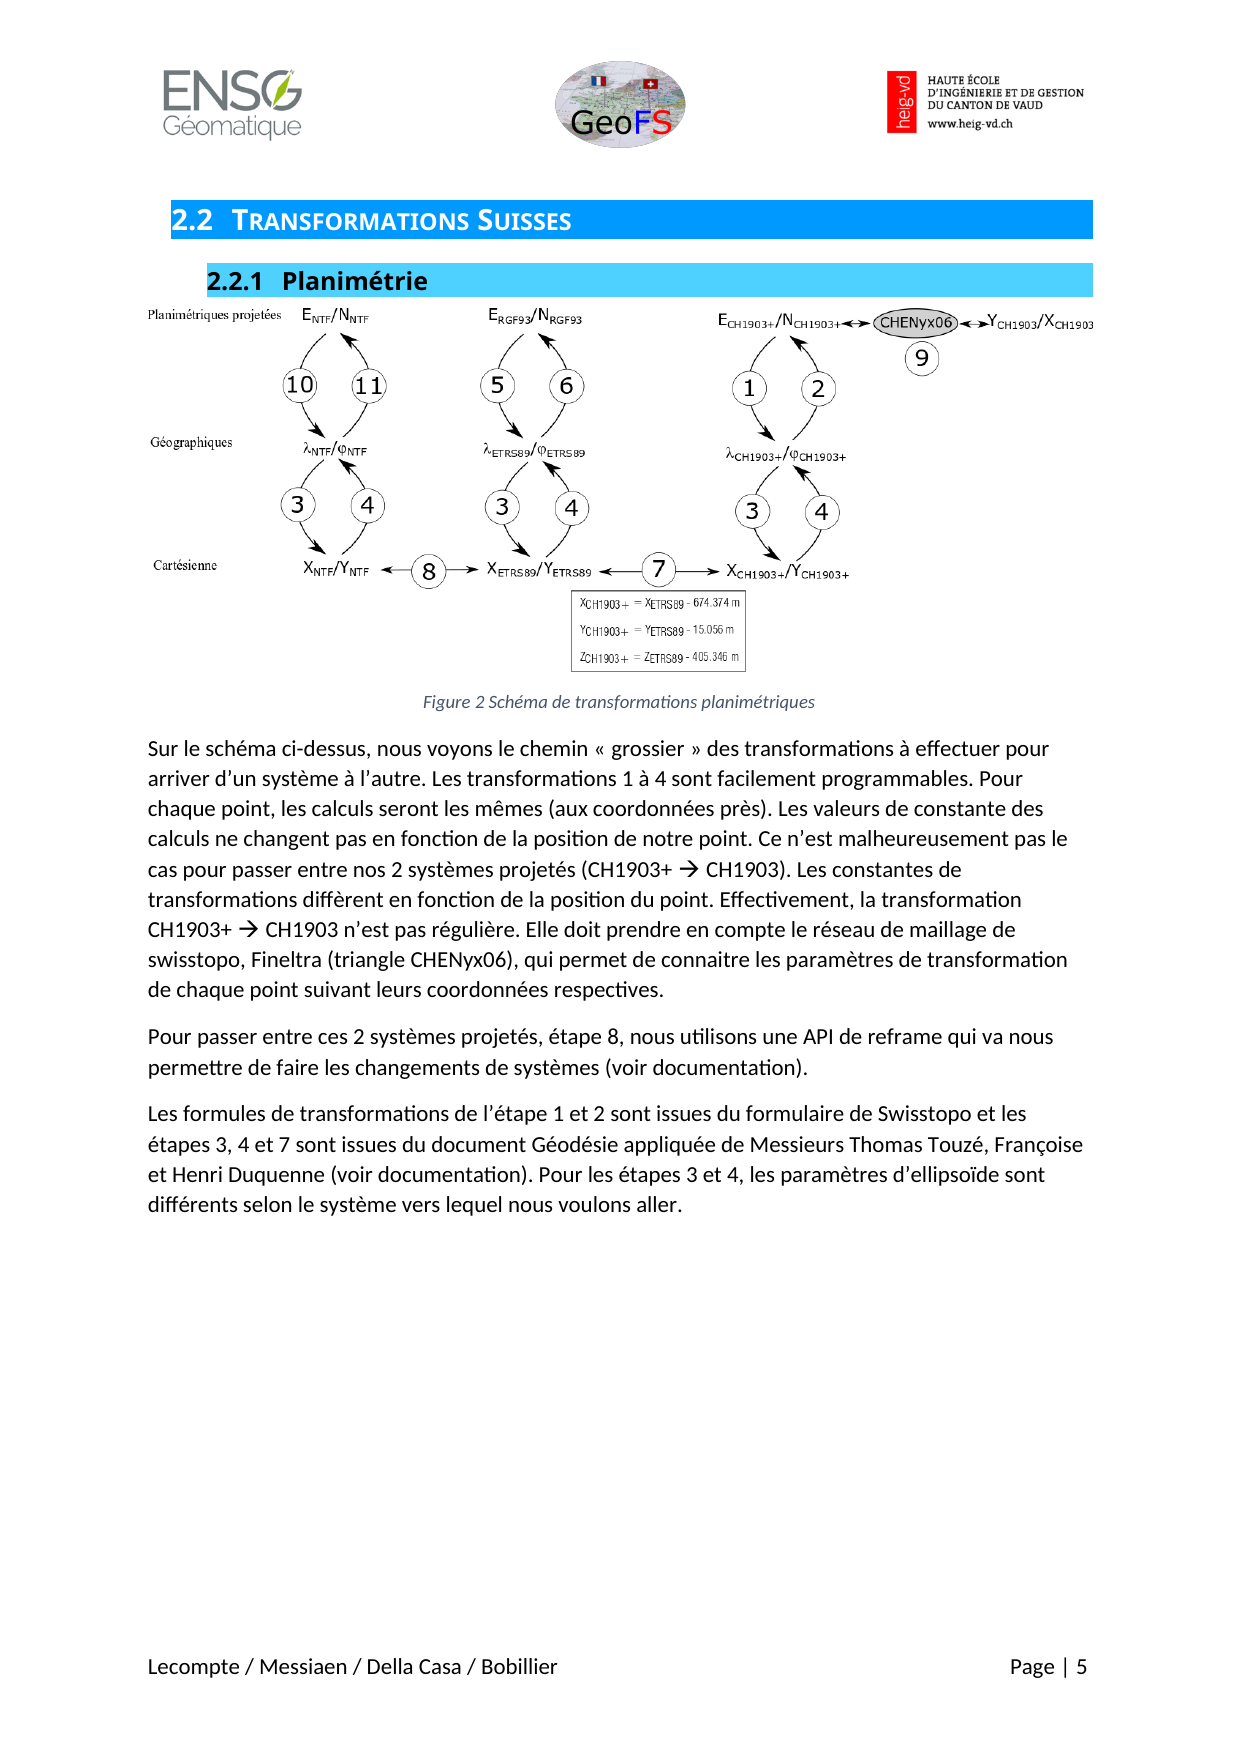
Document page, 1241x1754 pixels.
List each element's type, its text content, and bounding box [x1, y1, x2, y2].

picture [877, 59, 1093, 148]
subtitle Transformations Suisses [171, 200, 1093, 239]
picture [147, 59, 318, 148]
text Les formules de transformations de l’étape 1 et 2 sont issues du formulaire de Swisstopo et les étapes 3, 4 et 7 sont issues du document Géodésie appliquée de Messieurs Thomas Touzé, Françoise et Henri Duquenne (voir documentation). Pour les étapes 3 et 4, les paramètres d’ellipsoïde sont différents selon le système vers lequel nous voulons aller. [148, 1099, 1093, 1218]
picture [147, 308, 1094, 672]
text Figure 2 Schéma de transformations planimétriques [148, 690, 1093, 713]
subtitle Planimétrie [207, 263, 1093, 297]
picture [551, 59, 689, 148]
text Pour passer entre ces 2 systèmes projetés, étape 8, nous utilisons une API de reframe qui va nous permettre de faire les changements de systèmes (voir documentation). [148, 1022, 1093, 1081]
text Sur le schéma ci-dessus, nous voyons le chemin « grossier » des transformations à effectuer pour arriver d’un système à l’autre. Les transformations 1 à 4 sont facilement programmables. Pour chaque point, les calculs seront les mêmes (aux coordonnées près). Les valeurs de constante des calculs ne changent pas en fonction de la position de notre point. Ce n’est malheureusement pas le cas pour passer entre nos 2 systèmes projetés (CH1903+ CH1903). Les constantes de transformations diffèrent en fonction de la position du point. Effectivement, la transformation CH1903+ CH1903 n’est pas régulière. Elle doit prendre en compte le réseau de maillage de swisstopo, Fineltra (triangle CHENyx06), qui permet de connaitre les paramètres de transformation de chaque point suivant leurs coordonnées respectives. [148, 734, 1093, 1004]
